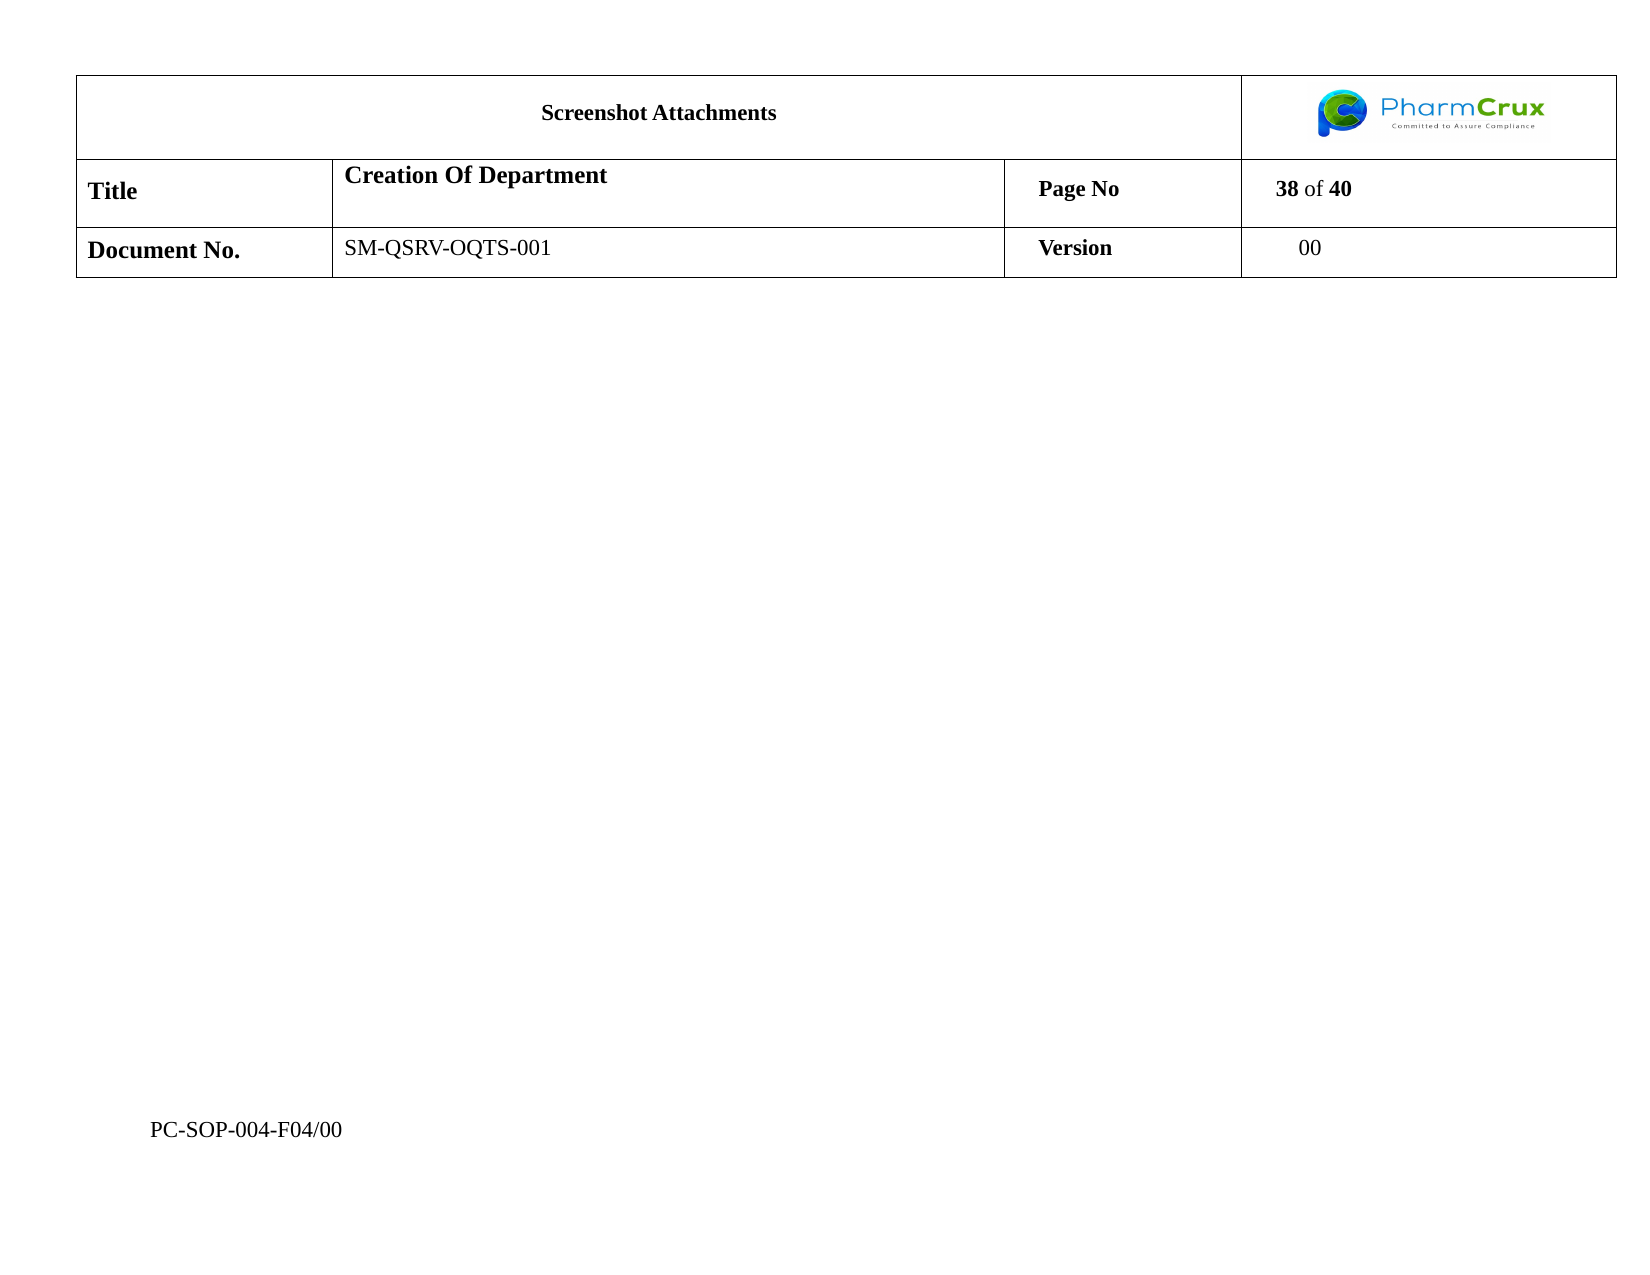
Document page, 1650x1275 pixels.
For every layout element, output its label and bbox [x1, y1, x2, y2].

picture [1307, 82, 1551, 143]
